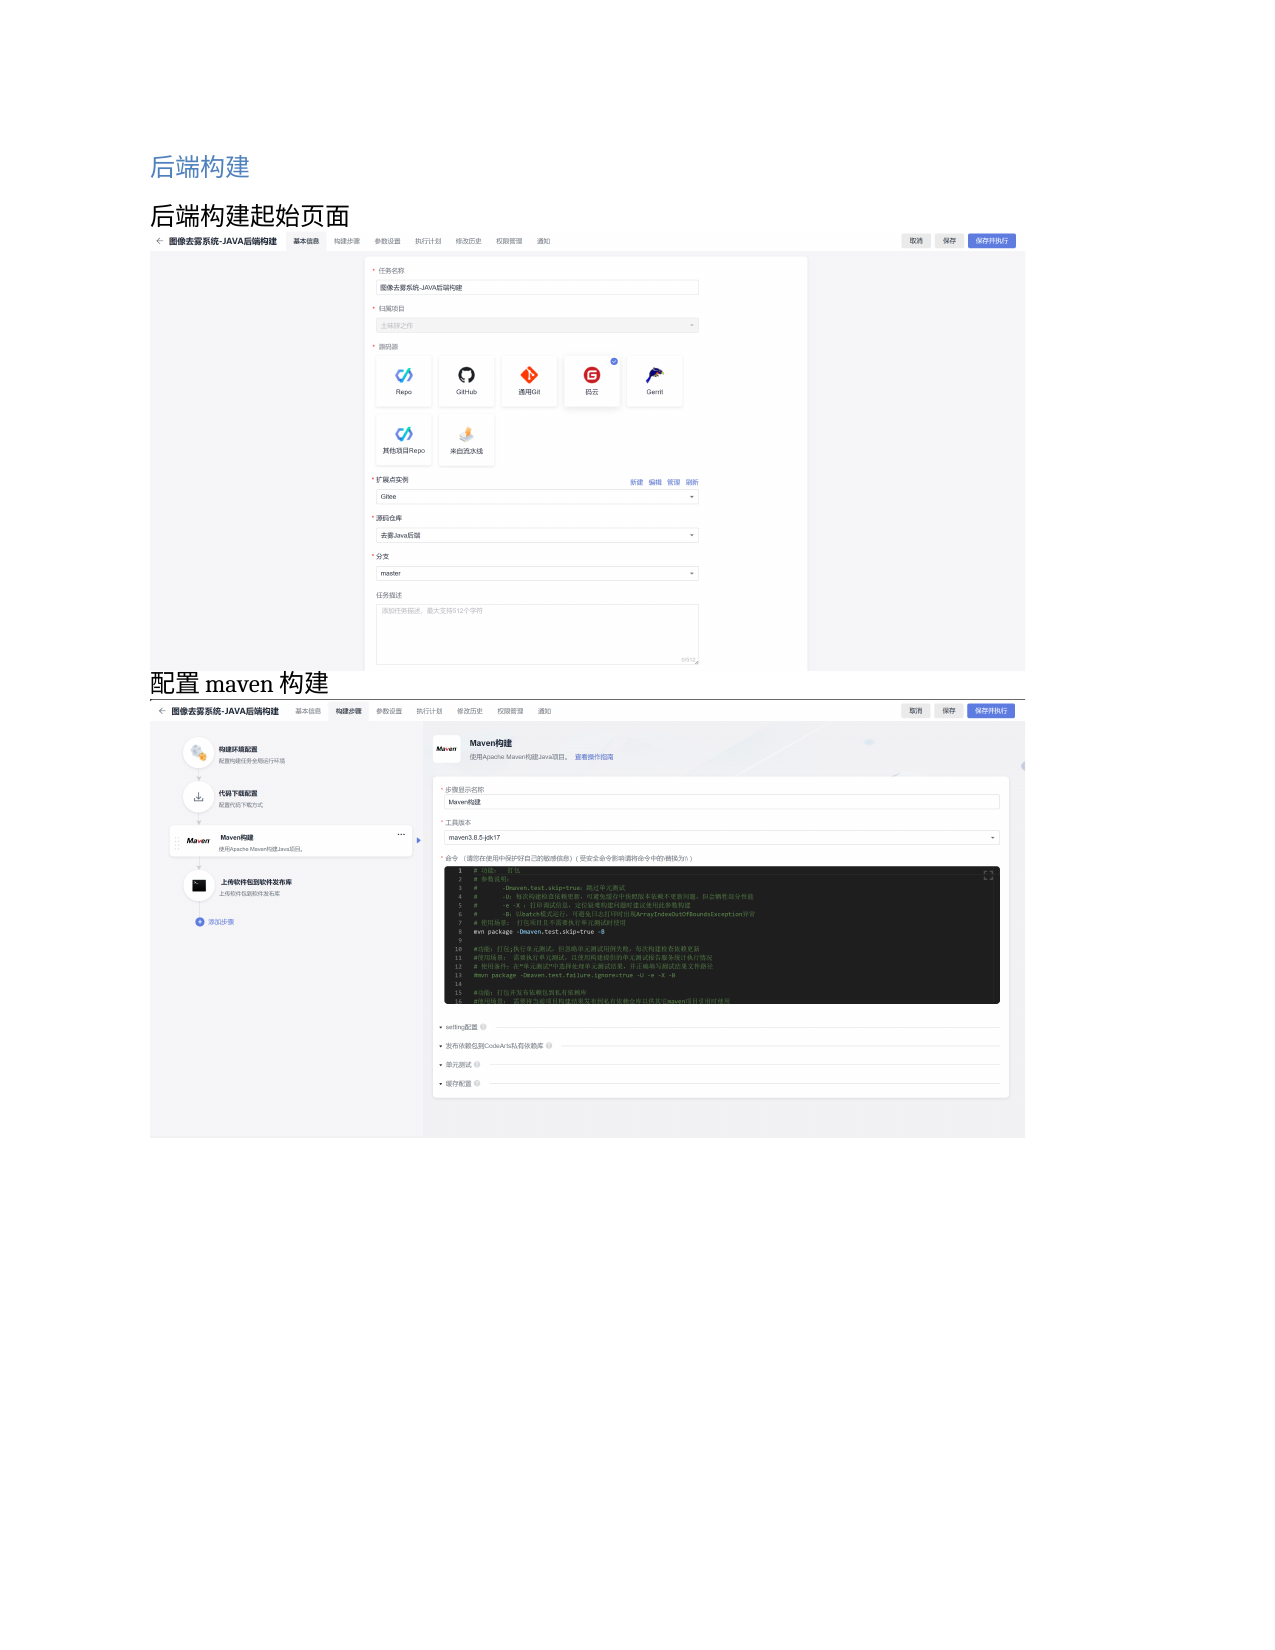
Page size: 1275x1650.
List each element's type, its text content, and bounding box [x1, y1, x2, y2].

picture [150, 699, 1025, 1138]
subtitle 后端构建 [150, 150, 1125, 184]
picture [150, 231, 1025, 671]
